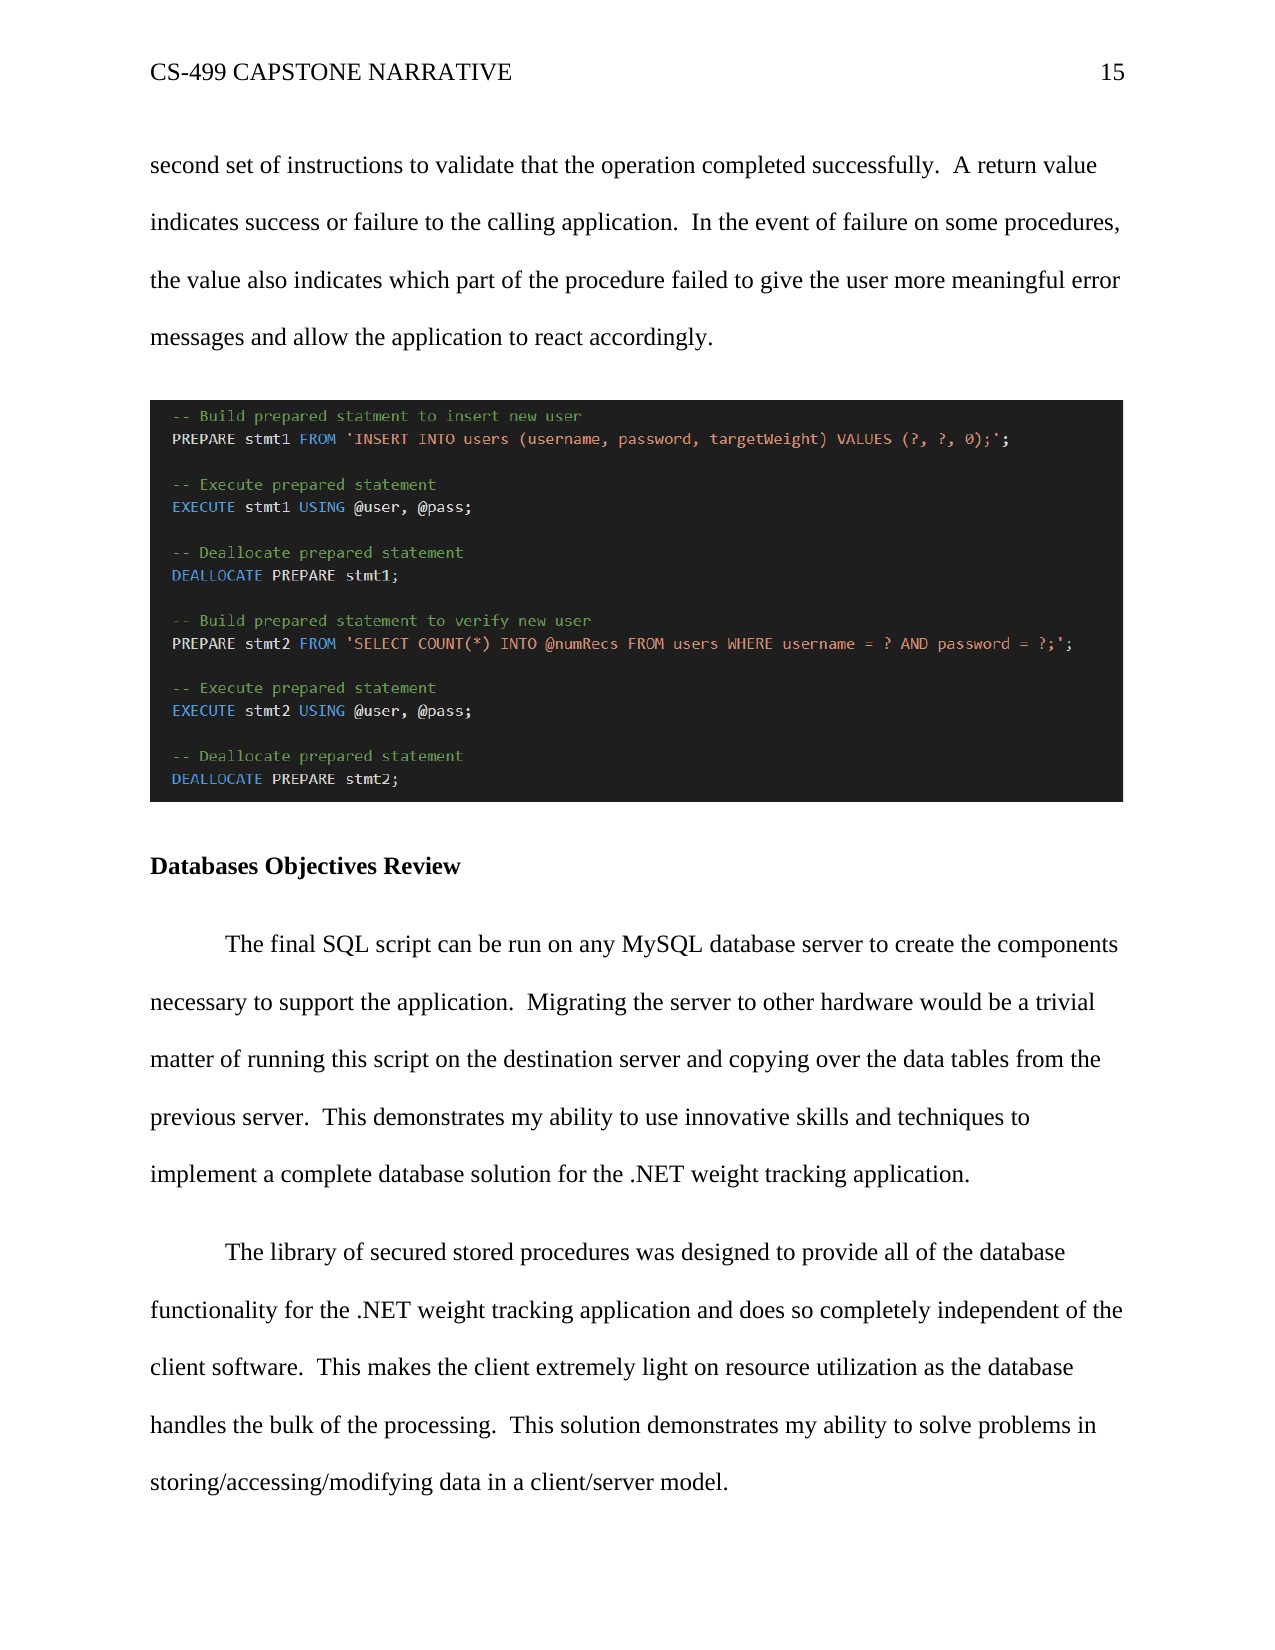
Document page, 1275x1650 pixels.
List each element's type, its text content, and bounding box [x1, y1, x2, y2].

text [150, 150, 1125, 351]
text The final SQL script can be run on any MySQL database server to create the components necessary to support the application. Migrating the server to other hardware would be a trivial matter of running this script on the destination server and copying over the data tables from the previous server. This demonstrates my ability to use innovative skills and techniques to implement a complete database solution for the .NET weight tracking application. [150, 929, 1125, 1188]
picture [150, 400, 1124, 802]
text Databases Objectives Review [150, 851, 1125, 879]
text The library of secured stored procedures was designed to provide all of the database functionality for the .NET weight tracking application and does so completely independent of the client software. This makes the client extremely light on resource utilization as the database handles the bulk of the processing. This solution demonstrates my ability to solve problems in storing/accessing/modifying data in a client/server model. [150, 1237, 1125, 1496]
